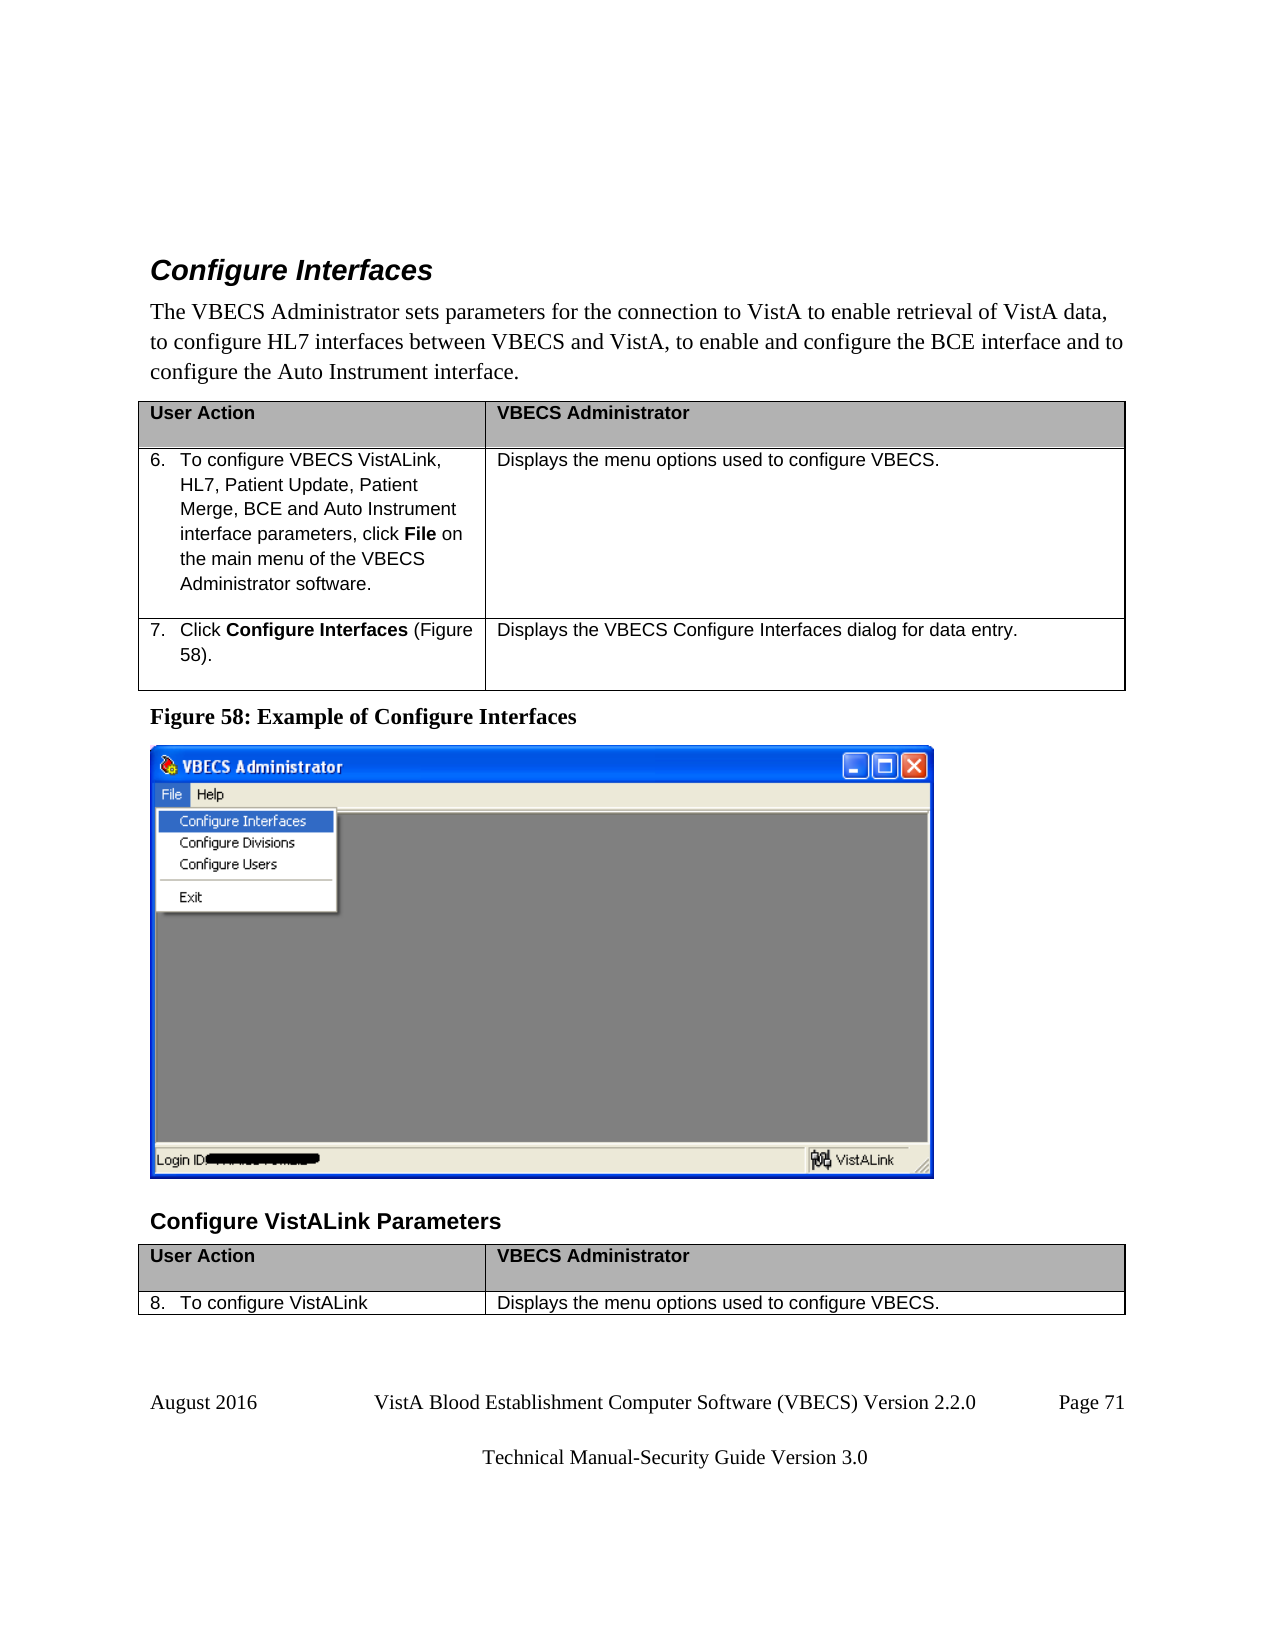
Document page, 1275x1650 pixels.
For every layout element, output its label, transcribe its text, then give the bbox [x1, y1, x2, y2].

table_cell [139, 1292, 485, 1313]
subtitle Configure VistALink Parameters [150, 1208, 1125, 1234]
table_cell Click Configure Interfaces (Figure 58). [139, 619, 485, 689]
text Figure 58: Example of Configure Interfaces [150, 703, 1125, 729]
subtitle Configure Interfaces [150, 253, 1125, 286]
text The VBECS Administrator sets parameters for the connection to VistA to enable retrieval of VistA data, to configure HL7 interfaces between VBECS and VistA, to enable and configure the BCE interface and to configure the Auto Instrument interface. [150, 298, 1125, 384]
table_header VBECS Administrator [486, 402, 1124, 447]
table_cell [486, 1292, 1124, 1313]
table_header User Action [139, 402, 485, 447]
picture [150, 745, 934, 1179]
table_cell Displays the VBECS Configure Interfaces dialog for data entry. [486, 619, 1124, 689]
table_header User Action [139, 1245, 485, 1291]
table_cell Displays the menu options used to configure VBECS. [486, 449, 1124, 618]
table_header VBECS Administrator [486, 1245, 1124, 1291]
table_cell To configure VBECS VistALink, HL7, Patient Update, Patient Merge, BCE and Auto Instrument interface parameters, click File on the main menu of the VBECS Administrator software. [139, 449, 485, 618]
